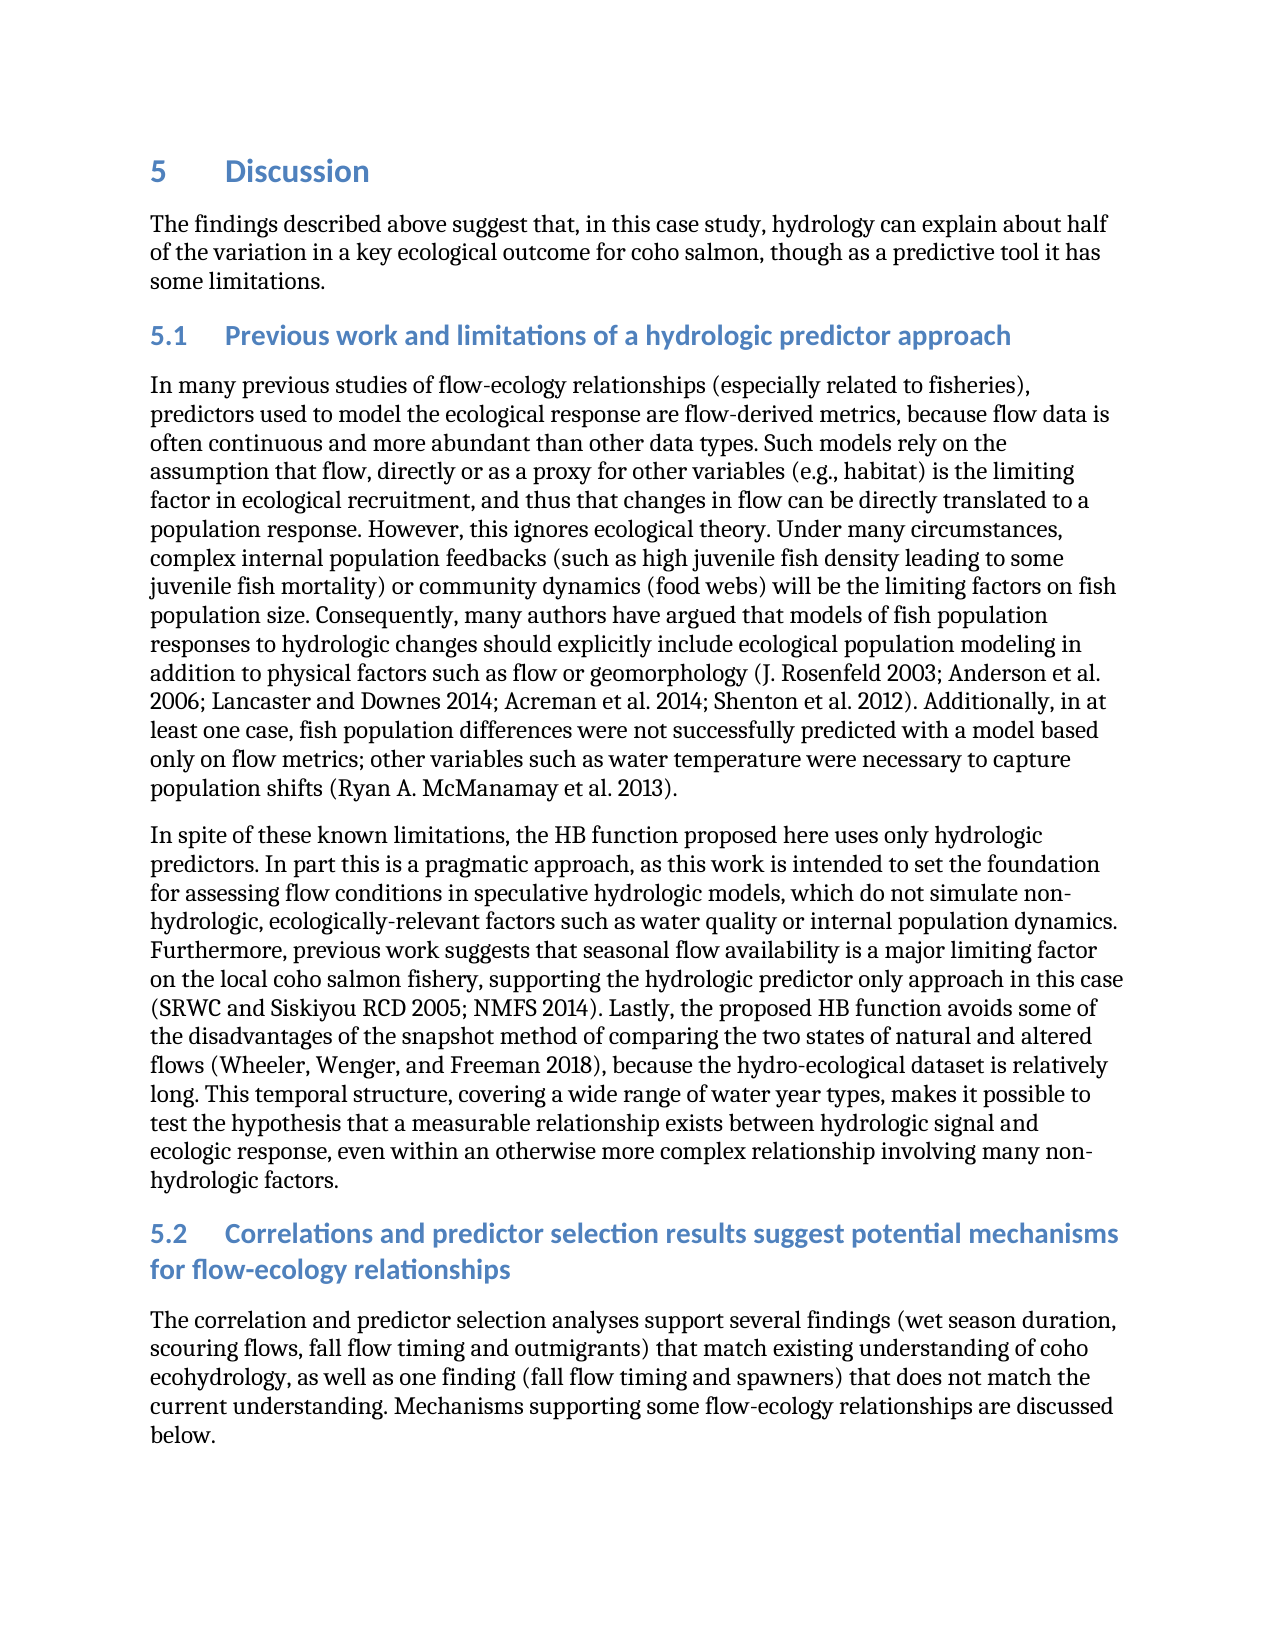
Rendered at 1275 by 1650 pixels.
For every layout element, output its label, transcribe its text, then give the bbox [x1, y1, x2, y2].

subtitle 5.1 Previous work and limitations of a hydrologic predictor approach [150, 317, 1125, 352]
text The findings described above suggest that, in this case study, hydrology can explain about half of the variation in a key ecological outcome for coho salmon, though as a predictive tool it has some limitations. [150, 209, 1125, 296]
subtitle 5.2 Correlations and predictor selection results suggest potential mechanisms for flow-ecology relationships [150, 1216, 1125, 1287]
text In many previous studies of flow-ecology relationships (especially related to fisheries), predictors used to model the ecological response are flow-derived metrics, because flow data is often continuous and more abundant than other data types. Such models rely on the assumption that flow, directly or as a proxy for other variables (e.g., habitat) is the limiting factor in ecological recruitment, and thus that changes in flow can be directly translated to a population response. However, this ignores ecological theory. Under many circumstances, complex internal population feedbacks (such as high juvenile fish density leading to some juvenile fish mortality) or community dynamics (food webs) will be the limiting factors on fish population size. Consequently, many authors have argued that models of fish population responses to hydrologic changes should explicitly include ecological population modeling in addition to physical factors such as flow or geomorphology (J. Rosenfeld 2003; Anderson et al. 2006; Lancaster and Downes 2014; Acreman et al. 2014; Shenton et al. 2012). Additionally, in at least one case, fish population differences were not successfully predicted with a model based only on flow metrics; other variables such as water temperature were necessary to capture population shifts (Ryan A. McManamay et al. 2013). [150, 371, 1125, 802]
subtitle 5 Discussion [150, 150, 1125, 191]
text In spite of these known limitations, the HB function proposed here uses only hydrologic predictors. In part this is a pragmatic approach, as this work is intended to set the foundation for assessing flow conditions in speculative hydrologic models, which do not simulate non-hydrologic, ecologically-relevant factors such as water quality or internal population dynamics. Furthermore, previous work suggests that seasonal flow availability is a major limiting factor on the local coho salmon fishery, supporting the hydrologic predictor only approach in this case (SRWC and Siskiyou RCD 2005; NMFS 2014). Lastly, the proposed HB function avoids some of the disadvantages of the snapshot method of comparing the two states of natural and altered flows (Wheeler, Wenger, and Freeman 2018), because the hydro-ecological dataset is relatively long. This temporal structure, covering a wide range of water year types, makes it possible to test the hypothesis that a measurable relationship exists between hydrologic signal and ecologic response, even within an otherwise more complex relationship involving many non-hydrologic factors. [150, 821, 1125, 1195]
text The correlation and predictor selection analyses support several findings (wet season duration, scouring flows, fall flow timing and outmigrants) that match existing understanding of coho ecohydrology, as well as one finding (fall flow timing and spawners) that does not match the current understanding. Mechanisms supporting some flow-ecology relationships are discussed below. [150, 1306, 1125, 1449]
